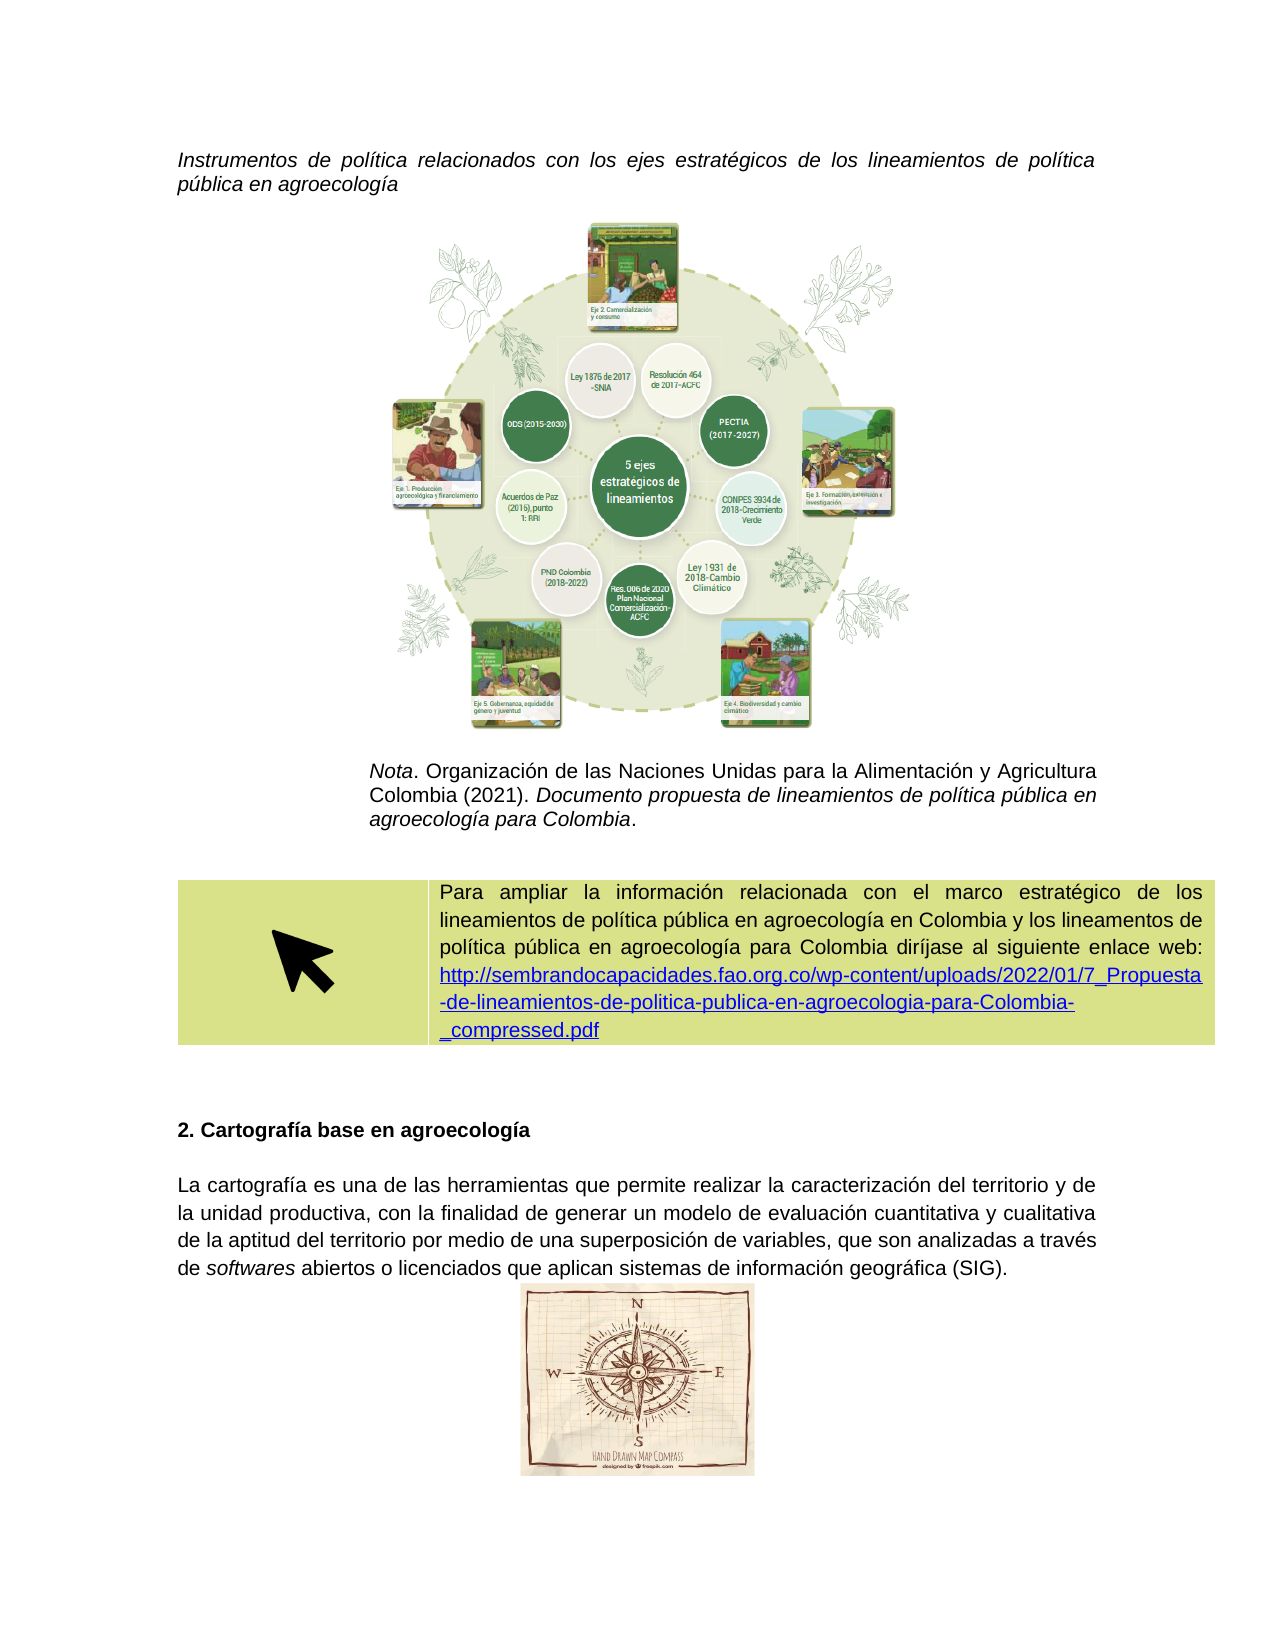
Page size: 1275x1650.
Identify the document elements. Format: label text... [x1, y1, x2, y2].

text Instrumentos de política relacionados con los ejes estratégicos de los lineamientos de política pública en agroecología [177, 148, 1098, 196]
table_header [178, 880, 428, 1045]
text La cartografía es una de las herramientas que permite realizar la caracterización del territorio y de la unidad productiva, con la finalidad de generar un modelo de evaluación cuantitativa y cualitativa de la aptitud del territorio por medio de una superposición de variables, que son analizadas a través de softwares abiertos o licenciados que aplican sistemas de información geográfica (SIG). [177, 1173, 1098, 1279]
text 2. Cartografía base en agroecología [177, 1118, 1098, 1142]
text Nota. Organización de las Naciones Unidas para la Alimentación y Agricultura Colombia (2021). Documento propuesta de lineamientos de política pública en agroecología para Colombia. [369, 759, 1098, 831]
picture [249, 907, 357, 1016]
picture [520, 1283, 755, 1476]
picture [364, 219, 911, 736]
table_header Para ampliar la información relacionada con el marco estratégico de los lineamientos de política pública en agroecología en Colombia y los lineamentos de política pública en agroecología para Colombia diríjase al siguiente enlace web: http://sembrandocapacidades.fao.org.co/wp-content/uploads/2022/01/7_Propuesta-de-lineamientos-de-politica-publica-en-agroecologia-para-Colombia-_compressed.pdf [429, 880, 1215, 1045]
